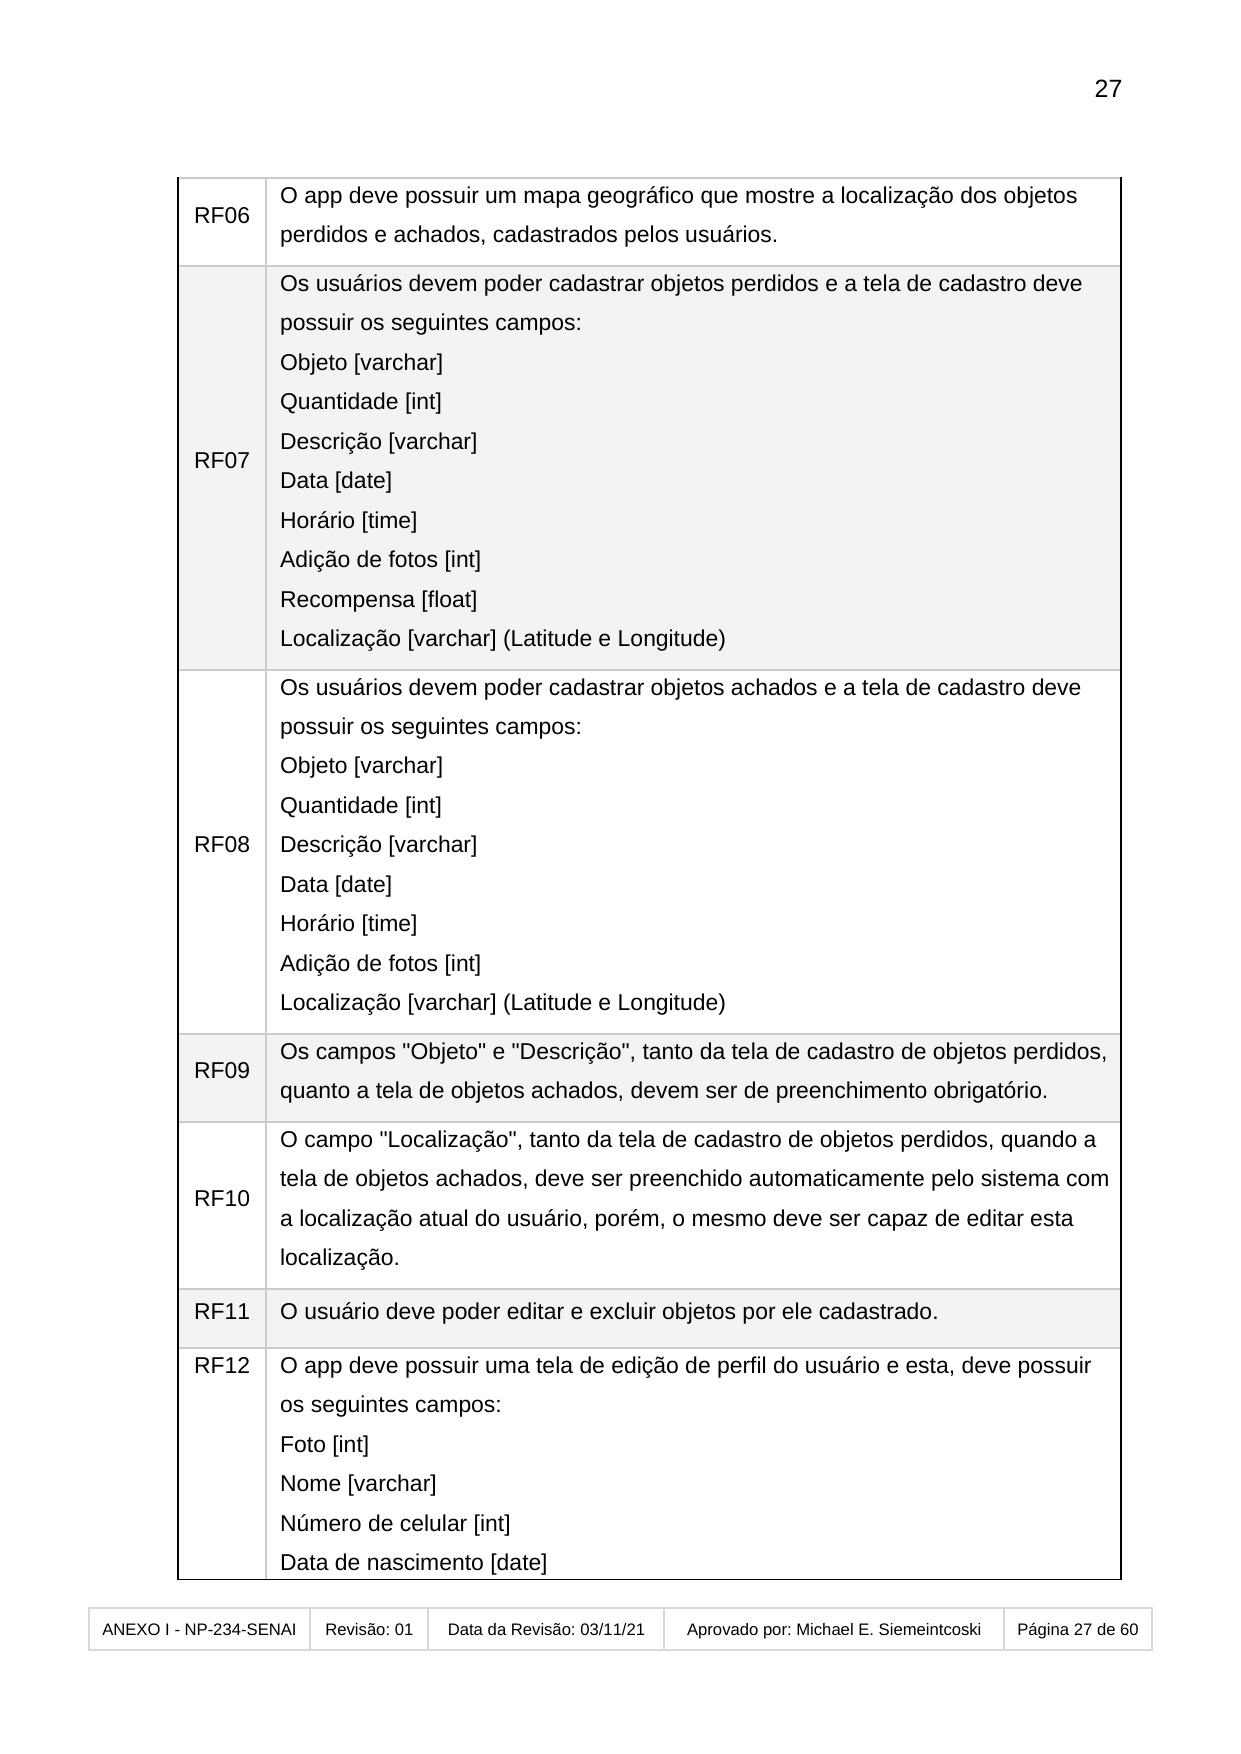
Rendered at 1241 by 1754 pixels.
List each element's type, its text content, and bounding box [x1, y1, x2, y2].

table_cell RF10 [179, 1123, 265, 1288]
table_cell Os campos "Objeto" e "Descrição", tanto da tela de cadastro de objetos perdidos, quanto a tela de objetos achados, devem ser de preenchimento obrigatório. [267, 1035, 1120, 1121]
table_cell RF06 [179, 179, 265, 265]
table_cell RF08 [179, 671, 265, 1033]
table_cell O app deve possuir um mapa geográfico que mostre a localização dos objetos perdidos e achados, cadastrados pelos usuários. [267, 179, 1120, 265]
table_cell Os usuários devem poder cadastrar objetos perdidos e a tela de cadastro deve possuir os seguintes campos: Objeto [varchar] Quantidade [int] Descrição [varchar] Data [date] Horário [time] Adição de fotos [int] Recompensa [float] Localização [varchar] (Latitude e Longitude) [267, 267, 1120, 669]
table_cell Os usuários devem poder cadastrar objetos achados e a tela de cadastro deve possuir os seguintes campos: Objeto [varchar] Quantidade [int] Descrição [varchar] Data [date] Horário [time] Adição de fotos [int] Localização [varchar] (Latitude e Longitude) [267, 671, 1120, 1033]
table_cell RF11 [179, 1290, 265, 1347]
table_cell O usuário deve poder editar e excluir objetos por ele cadastrado. [267, 1290, 1120, 1347]
table_cell RF09 [179, 1035, 265, 1121]
table_cell RF07 [179, 267, 265, 669]
table_cell RF12 [179, 1349, 265, 1578]
table_cell O campo "Localização", tanto da tela de cadastro de objetos perdidos, quando a tela de objetos achados, deve ser preenchido automaticamente pelo sistema com a localização atual do usuário, porém, o mesmo deve ser capaz de editar esta localização. [267, 1123, 1120, 1288]
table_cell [267, 1349, 1120, 1578]
